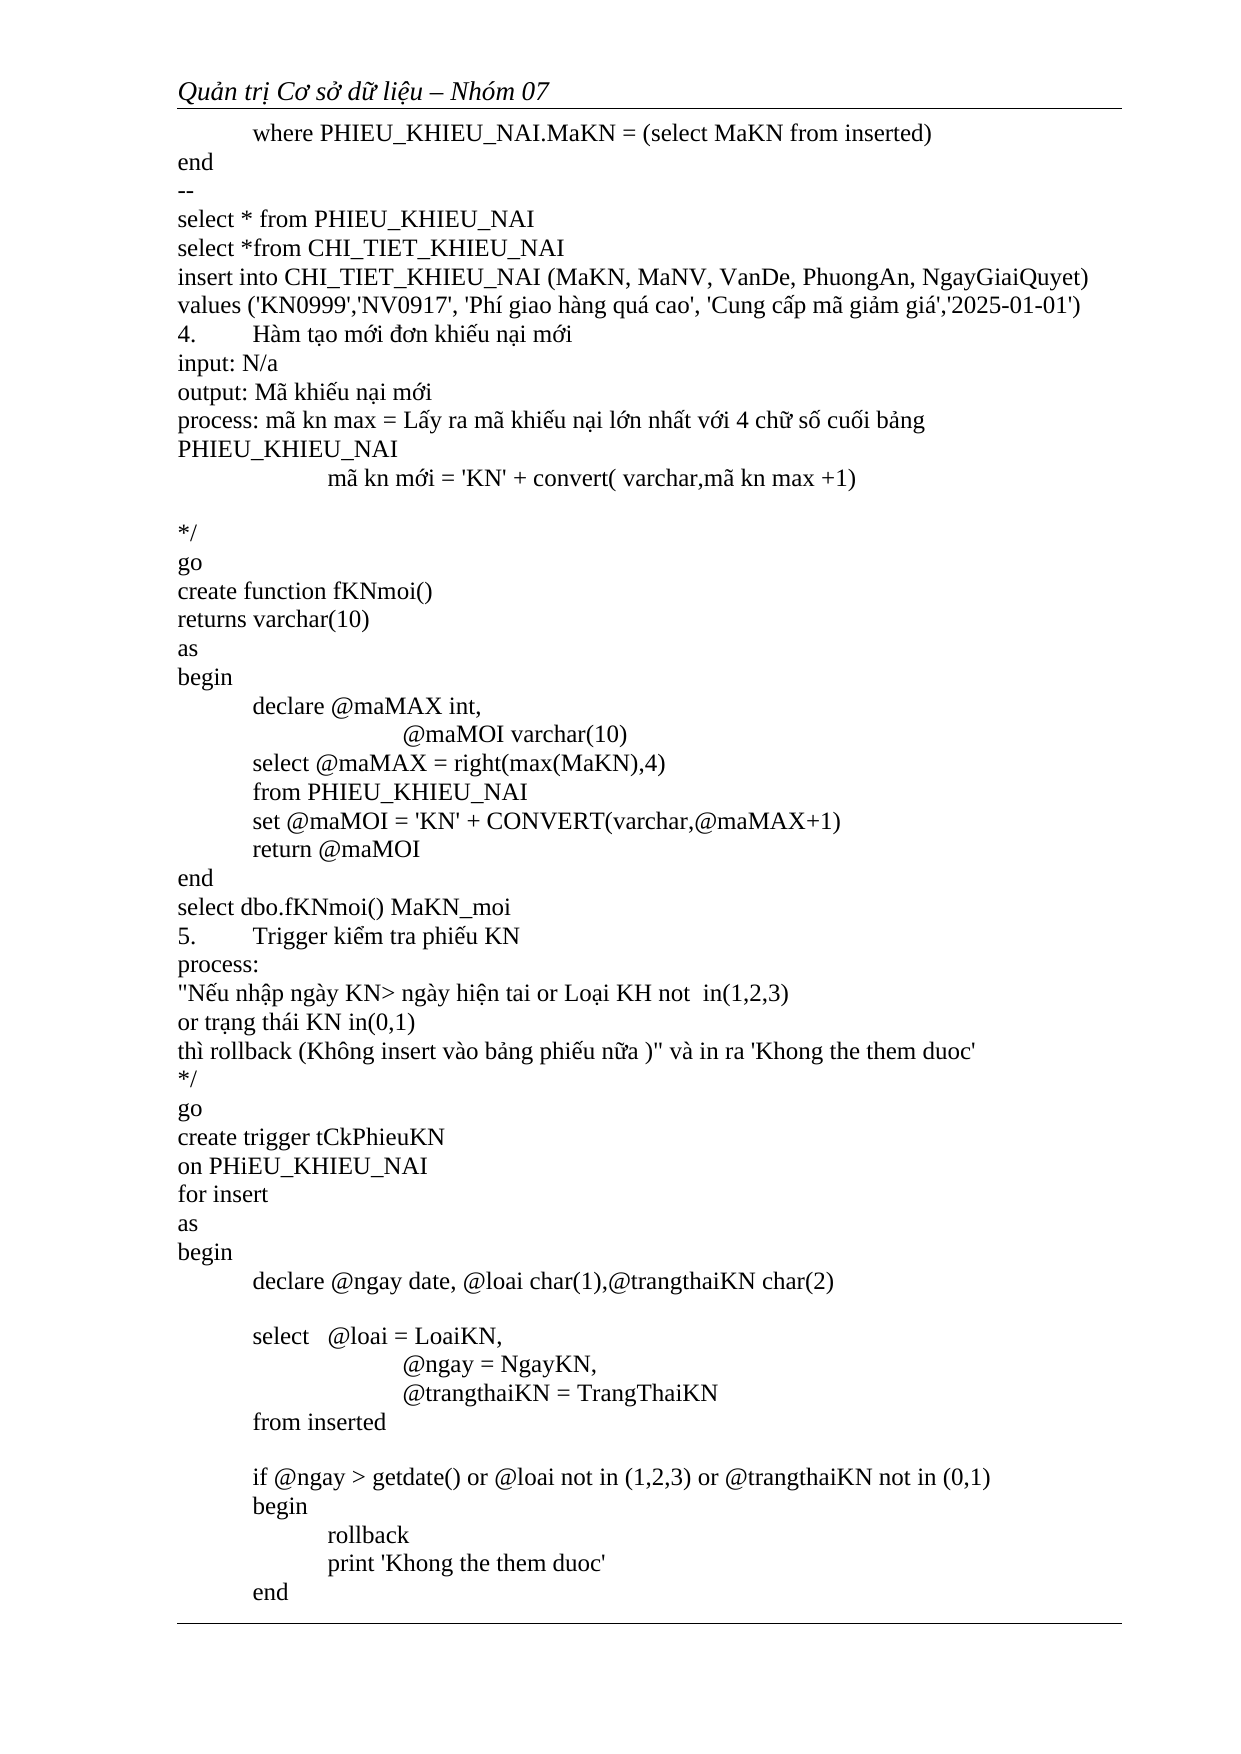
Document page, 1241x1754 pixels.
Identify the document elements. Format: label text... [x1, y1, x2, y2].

text from inserted [177, 1407, 1122, 1436]
text "Nếu nhập ngày KN> ngày hiện tai or Loại KH not in(1,2,3) [177, 978, 1122, 1007]
text select * from PHIEU_KHIEU_NAI [177, 204, 1122, 233]
text declare @ngay date, @loai char(1),@trangthaiKN char(2) [177, 1266, 1122, 1294]
text go [177, 547, 1122, 576]
text select *from CHI_TIET_KHIEU_NAI [177, 233, 1122, 262]
text for insert [177, 1179, 1122, 1208]
text declare @maMAX int, [177, 691, 1122, 719]
text select @maMAX = right(max(MaKN),4) [177, 748, 1122, 777]
text select dbo.fKNmoi() MaKN_moi [177, 892, 1122, 921]
text or trạng thái KN in(0,1) [177, 1007, 1122, 1036]
text */ [177, 1064, 1122, 1093]
text create function fKNmoi() [177, 576, 1122, 604]
text 4. Hàm tạo mới đơn khiếu nại mới [177, 319, 1122, 348]
text go [177, 1093, 1122, 1122]
text process: [177, 949, 1122, 978]
text */ [177, 518, 1122, 547]
text input: N/a [177, 348, 1122, 377]
text end [177, 863, 1122, 892]
text where PHIEU_KHIEU_NAI.MaKN = (select MaKN from inserted) [177, 118, 1122, 147]
text mã kn mới = 'KN' + convert( varchar,mã kn max +1) [177, 463, 1122, 492]
text 5. Trigger kiểm tra phiếu KN [177, 921, 1122, 949]
text if @ngay > getdate() or @loai not in (1,2,3) or @trangthaiKN not in (0,1) [177, 1462, 1122, 1491]
text begin [177, 1237, 1122, 1266]
text process: mã kn max = Lấy ra mã khiếu nại lớn nhất với 4 chữ số cuối bảng PHIEU_KHIEU_NAI [177, 406, 1122, 463]
text return @maMOI [177, 834, 1122, 863]
text values ('KN0999','NV0917', 'Phí giao hàng quá cao', 'Cung cấp mã giảm giá','2025-01-01') [177, 291, 1122, 319]
text set @maMOI = 'KN' + CONVERT(varchar,@maMAX+1) [177, 806, 1122, 834]
text returns varchar(10) [177, 604, 1122, 633]
text @ngay = NgayKN, [177, 1349, 1122, 1378]
text from PHIEU_KHIEU_NAI [177, 777, 1122, 806]
text output: Mã khiếu nại mới [177, 377, 1122, 406]
text begin [177, 1491, 1122, 1520]
text on PHiEU_KHIEU_NAI [177, 1151, 1122, 1179]
text rollback [177, 1520, 1122, 1548]
text @trangthaiKN = TrangThaiKN [177, 1378, 1122, 1407]
text select @loai = LoaiKN, [177, 1321, 1122, 1349]
text @maMOI varchar(10) [177, 719, 1122, 748]
text as [177, 633, 1122, 662]
text thì rollback (Không insert vào bảng phiếu nữa )" và in ra 'Khong the them duoc' [177, 1036, 1122, 1064]
text insert into CHI_TIET_KHIEU_NAI (MaKN, MaNV, VanDe, PhuongAn, NgayGiaiQuyet) [177, 262, 1122, 291]
text end [177, 1577, 1122, 1606]
text end [177, 147, 1122, 176]
text create trigger tCkPhieuKN [177, 1122, 1122, 1151]
text begin [177, 662, 1122, 691]
text print 'Khong the them duoc' [177, 1548, 1122, 1577]
text -- [177, 176, 1122, 204]
text as [177, 1208, 1122, 1237]
